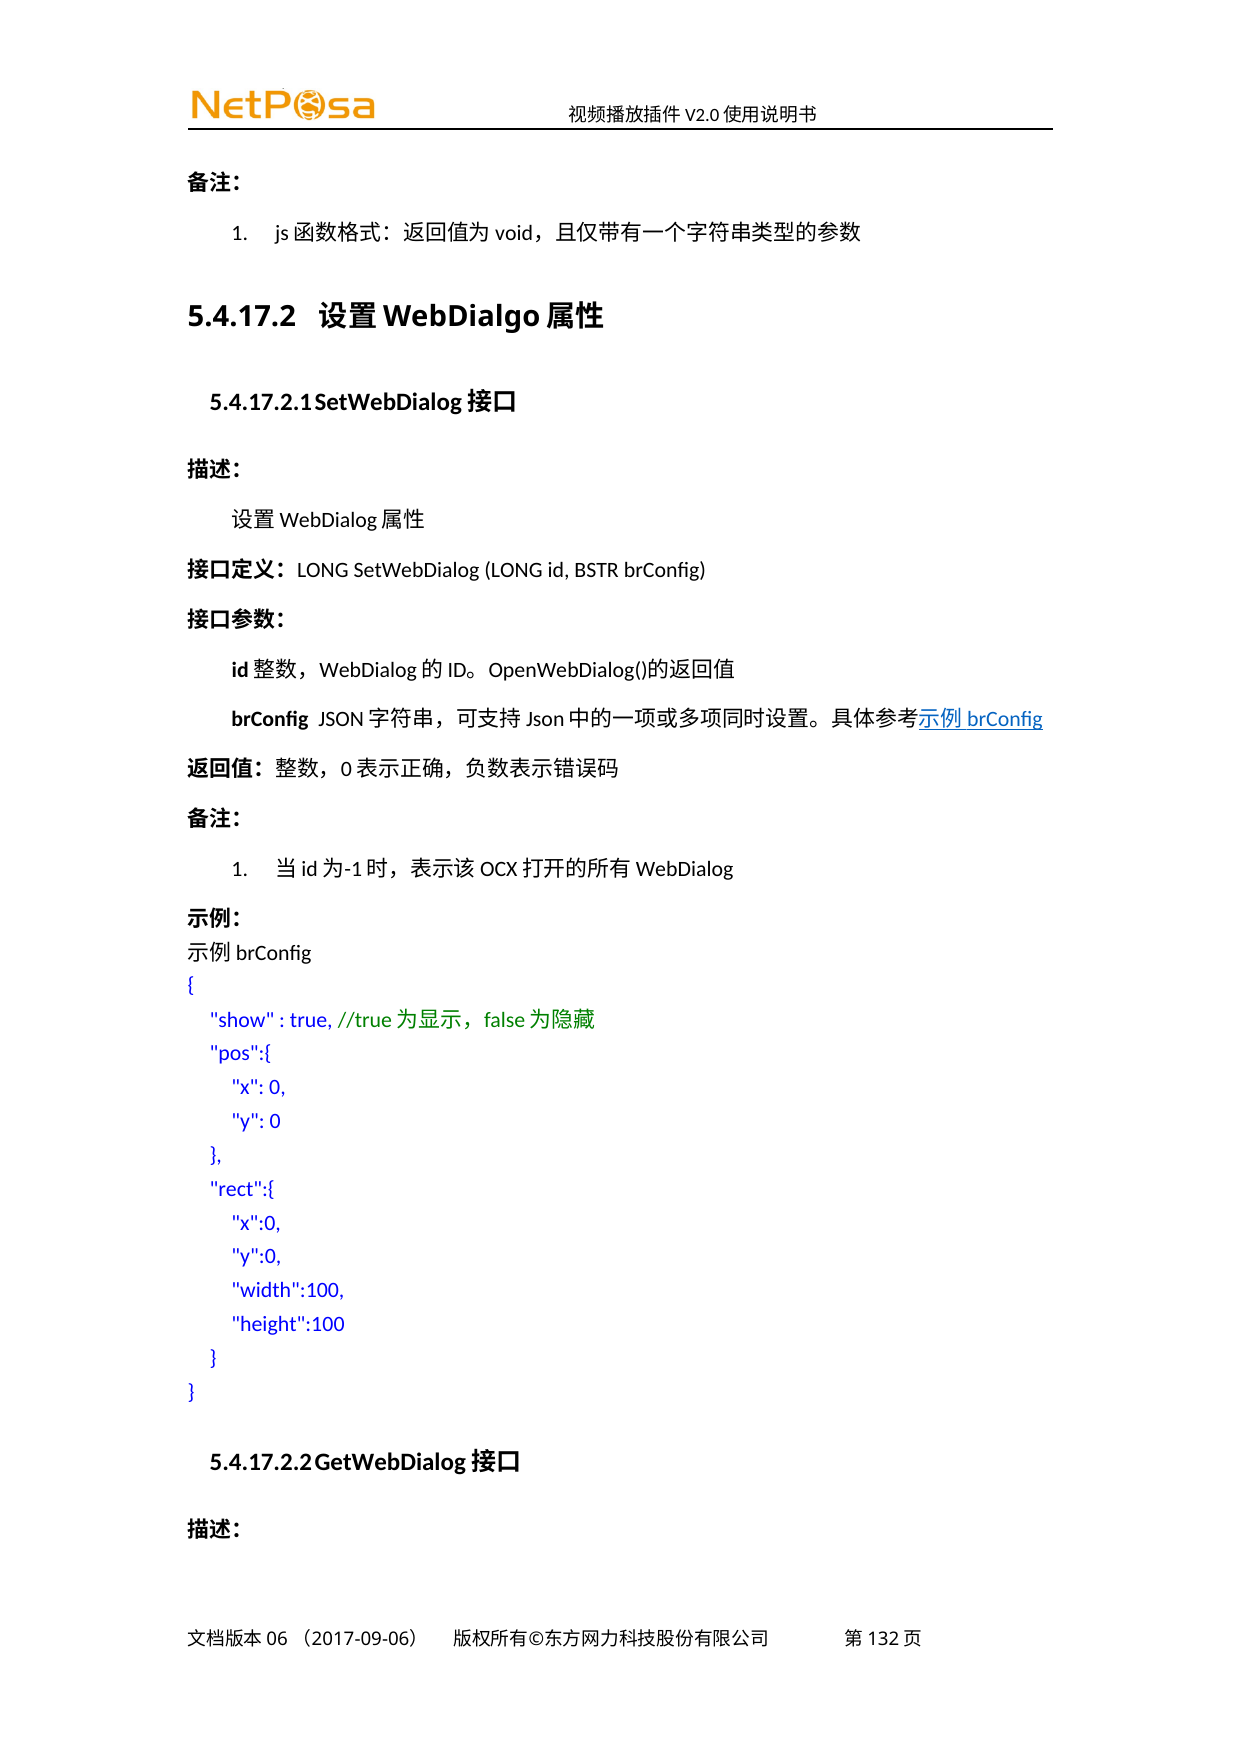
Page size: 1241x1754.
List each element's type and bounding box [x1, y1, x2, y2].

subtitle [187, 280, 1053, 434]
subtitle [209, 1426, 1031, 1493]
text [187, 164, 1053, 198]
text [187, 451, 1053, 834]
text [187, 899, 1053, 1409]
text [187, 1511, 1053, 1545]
picture [187, 88, 378, 121]
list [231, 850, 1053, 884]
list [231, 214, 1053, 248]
